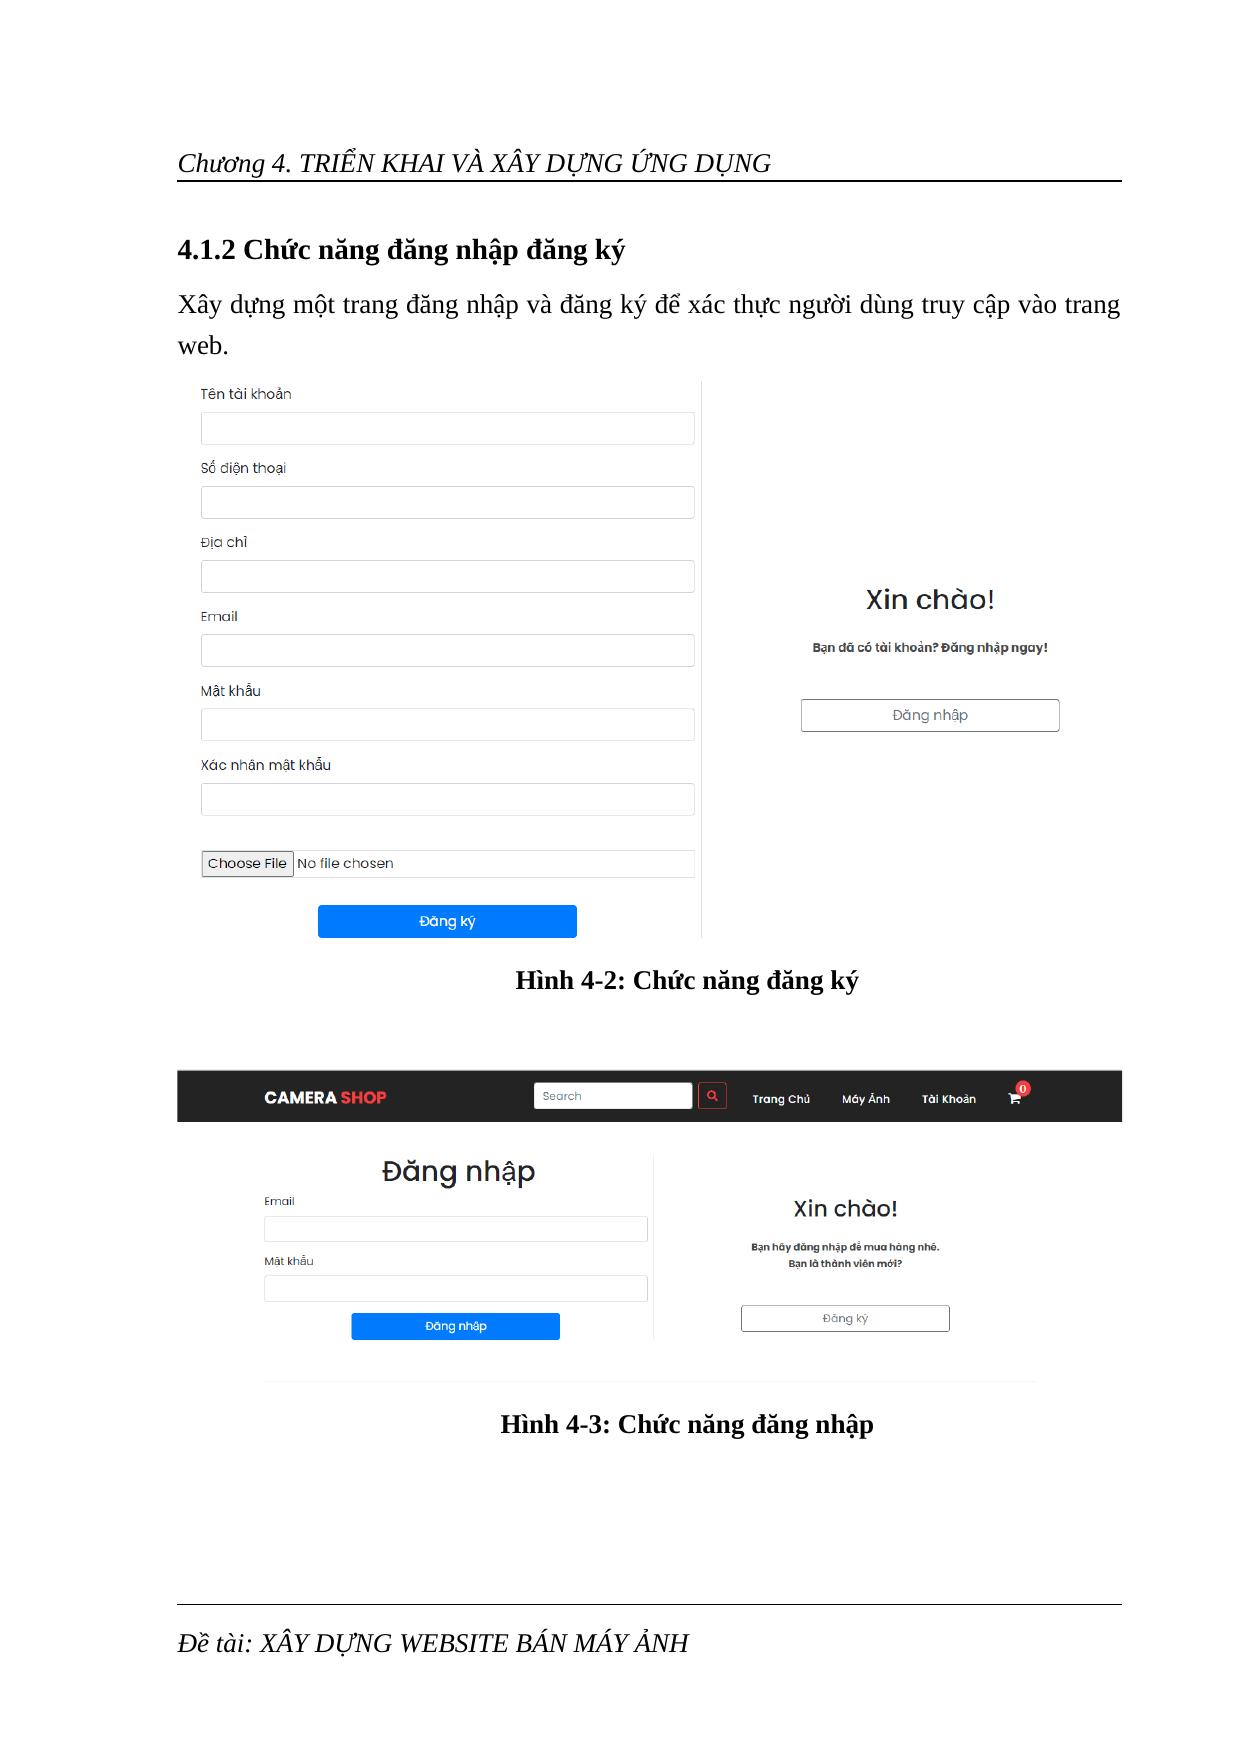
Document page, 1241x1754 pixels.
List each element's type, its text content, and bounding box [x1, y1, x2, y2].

text 4.1.2 Chức năng đăng nhập đăng ký [177, 232, 1122, 266]
picture [177, 381, 1123, 942]
picture [177, 1069, 1123, 1386]
text Hình 4-2: Chức năng đăng ký [252, 964, 1122, 995]
text Xây dựng một trang đăng nhập và đăng ký để xác thực người dùng truy cập vào trang web. [177, 288, 1122, 360]
text Hình 4-3: Chức năng đăng nhập [252, 1408, 1122, 1439]
